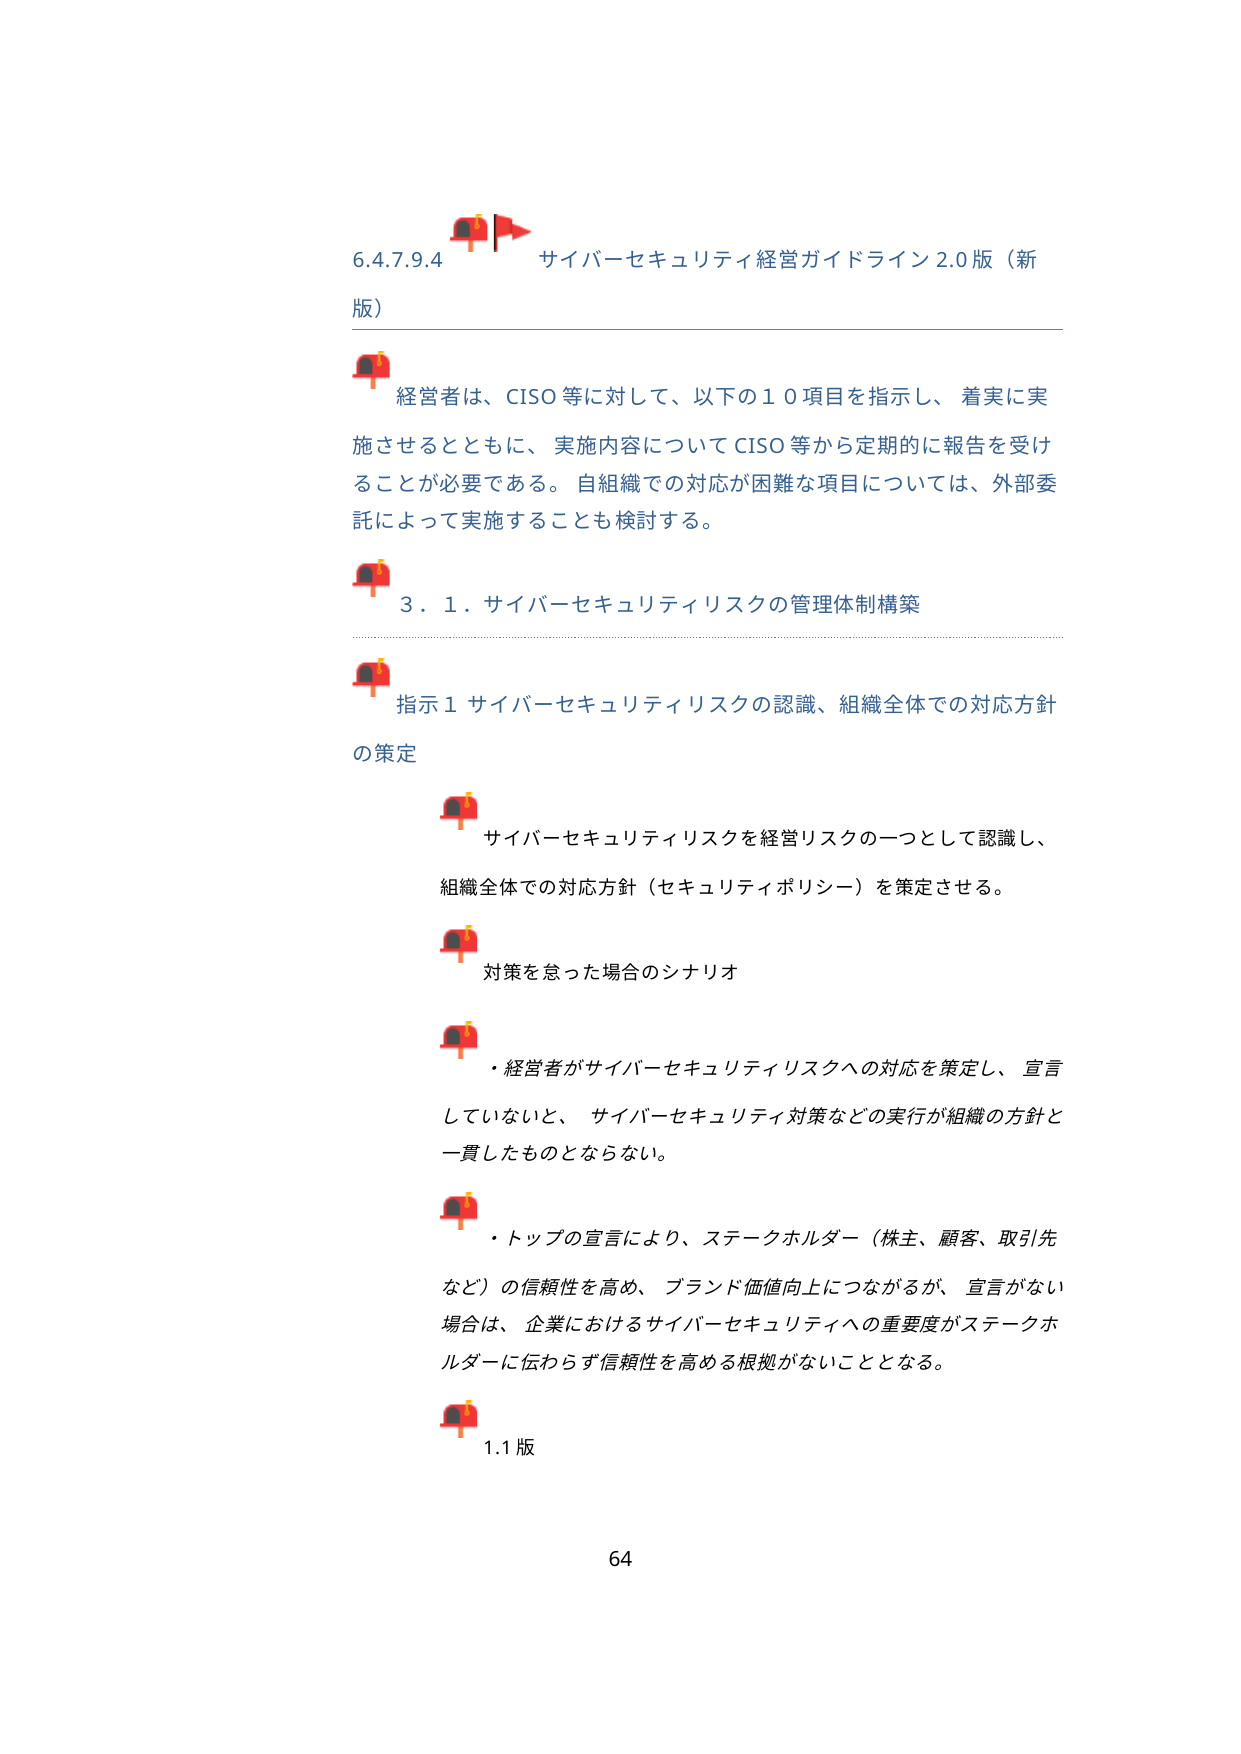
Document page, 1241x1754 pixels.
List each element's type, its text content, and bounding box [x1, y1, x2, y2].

text サイバーセキュリティリスクを経営リスクの一つとして認識し、組織全体での対応方針（セキュリティポリシー）を策定させる。 [440, 792, 1063, 905]
text ３．１．サイバーセキュリティリスクの管理体制構築 [352, 559, 1063, 638]
picture [439, 1021, 478, 1059]
picture [352, 559, 390, 597]
picture [493, 214, 532, 252]
text 指示１ サイバーセキュリティリスクの認識、組織全体での対応方針の策定 [352, 659, 1063, 771]
picture [352, 658, 390, 697]
text 経営者は、CISO等に対して、以下の１０項目を指示し、 着実に実施させるとともに、 実施内容についてCISO等から定期的に報告を受けることが必要である。 自組織での対応が困難な項目については、外部委託によって実施することも検討する。 [352, 351, 1063, 538]
picture [352, 351, 390, 389]
picture [450, 214, 488, 252]
text 対策を怠った場合のシナリオ [440, 926, 1063, 1001]
picture [439, 925, 478, 963]
picture [439, 792, 478, 830]
text ・経営者がサイバーセキュリティリスクへの対応を策定し、 宣言していないと、 サイバーセキュリティ対策などの実行が組織の方針と一貫したものとならない。 [440, 1021, 1063, 1171]
text 1.1版 [440, 1401, 1063, 1476]
text ・トップの宣言により、ステークホルダー（株主、顧客、取引先など）の信頼性を高め、 ブランド価値向上につながるが、 宣言がない場合は、 企業におけるサイバーセキュリティへの重要度がステークホルダーに伝わらず信頼性を高める根拠がないこととなる。 [440, 1192, 1063, 1380]
picture [439, 1192, 478, 1230]
picture [439, 1400, 478, 1438]
text サイバーセキュリティ経営ガイドライン2.0版（新版） [352, 214, 1063, 329]
